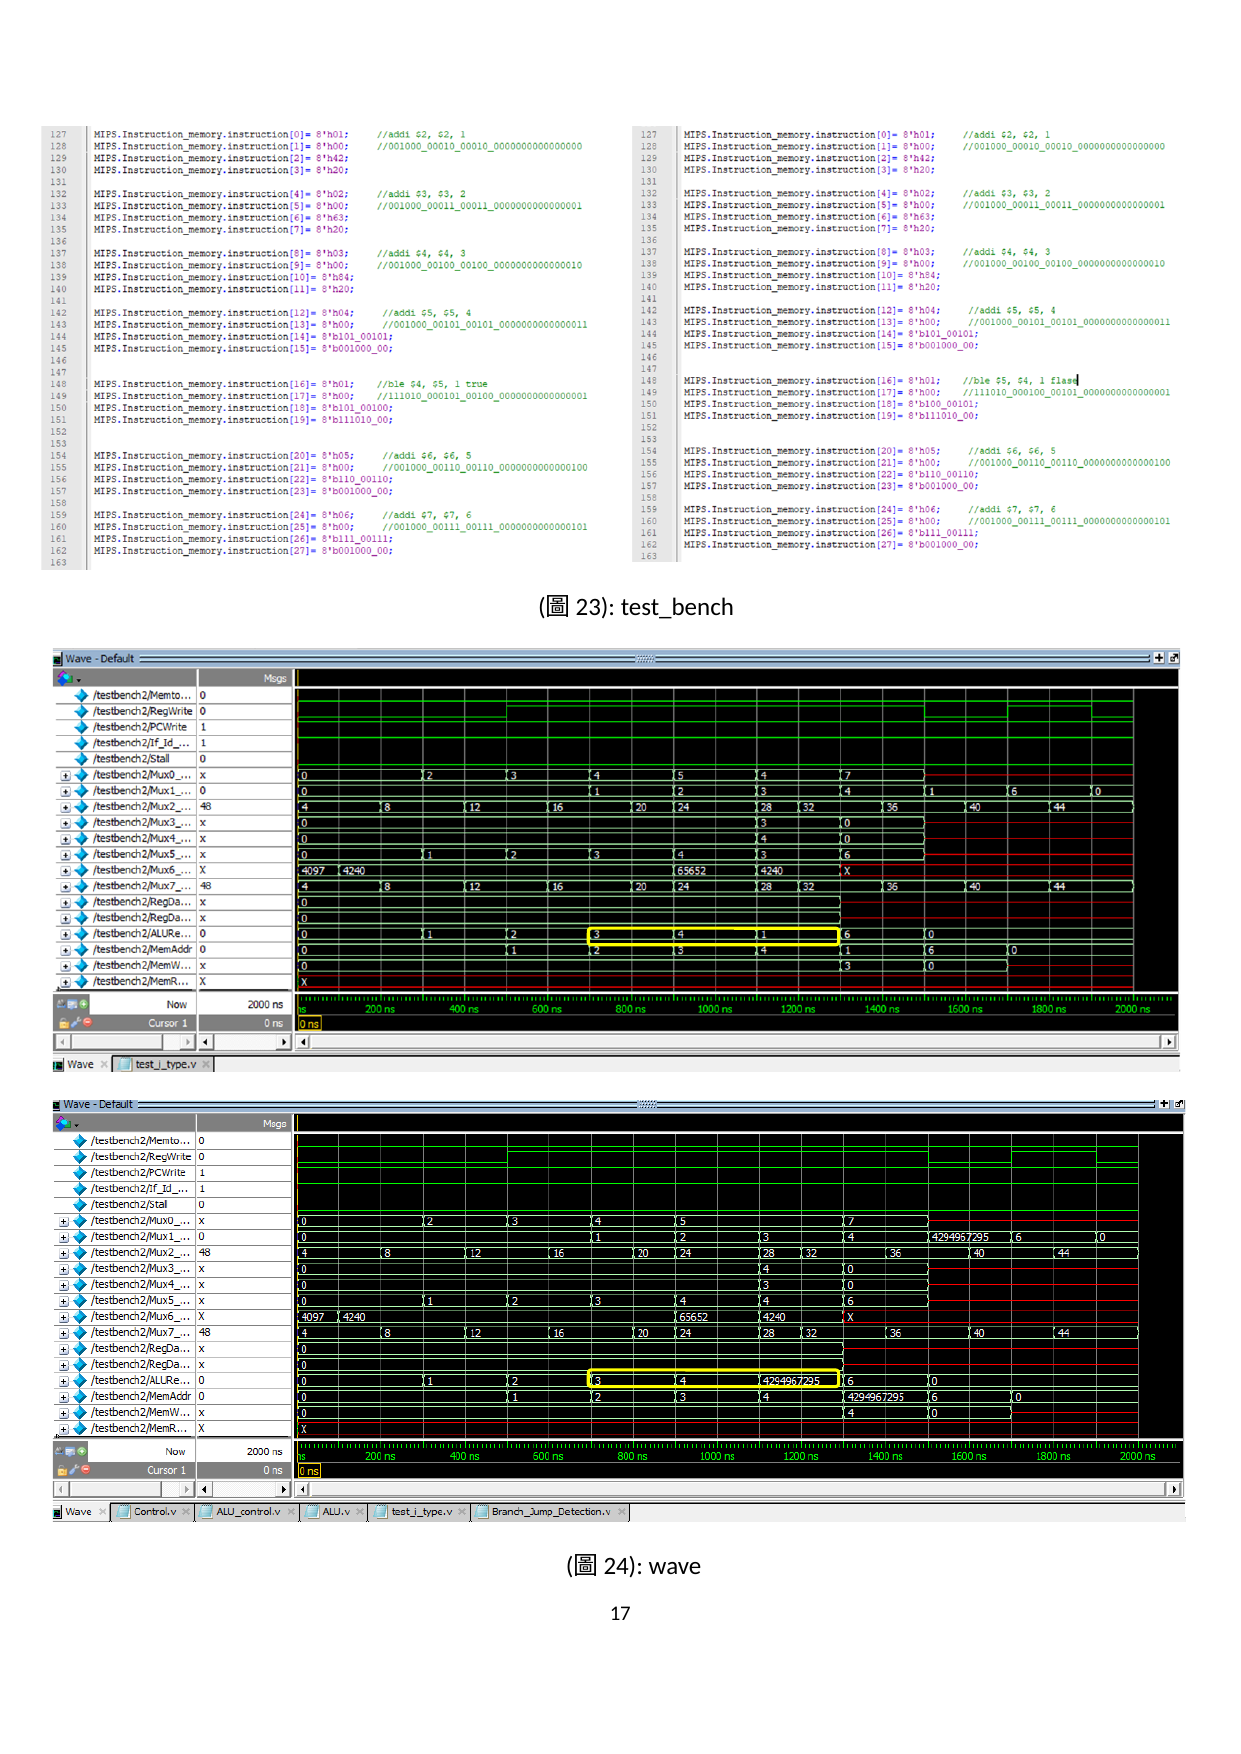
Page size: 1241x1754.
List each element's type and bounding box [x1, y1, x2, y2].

picture [41, 126, 1203, 570]
picture [52, 648, 1181, 1072]
picture [52, 1100, 1186, 1522]
